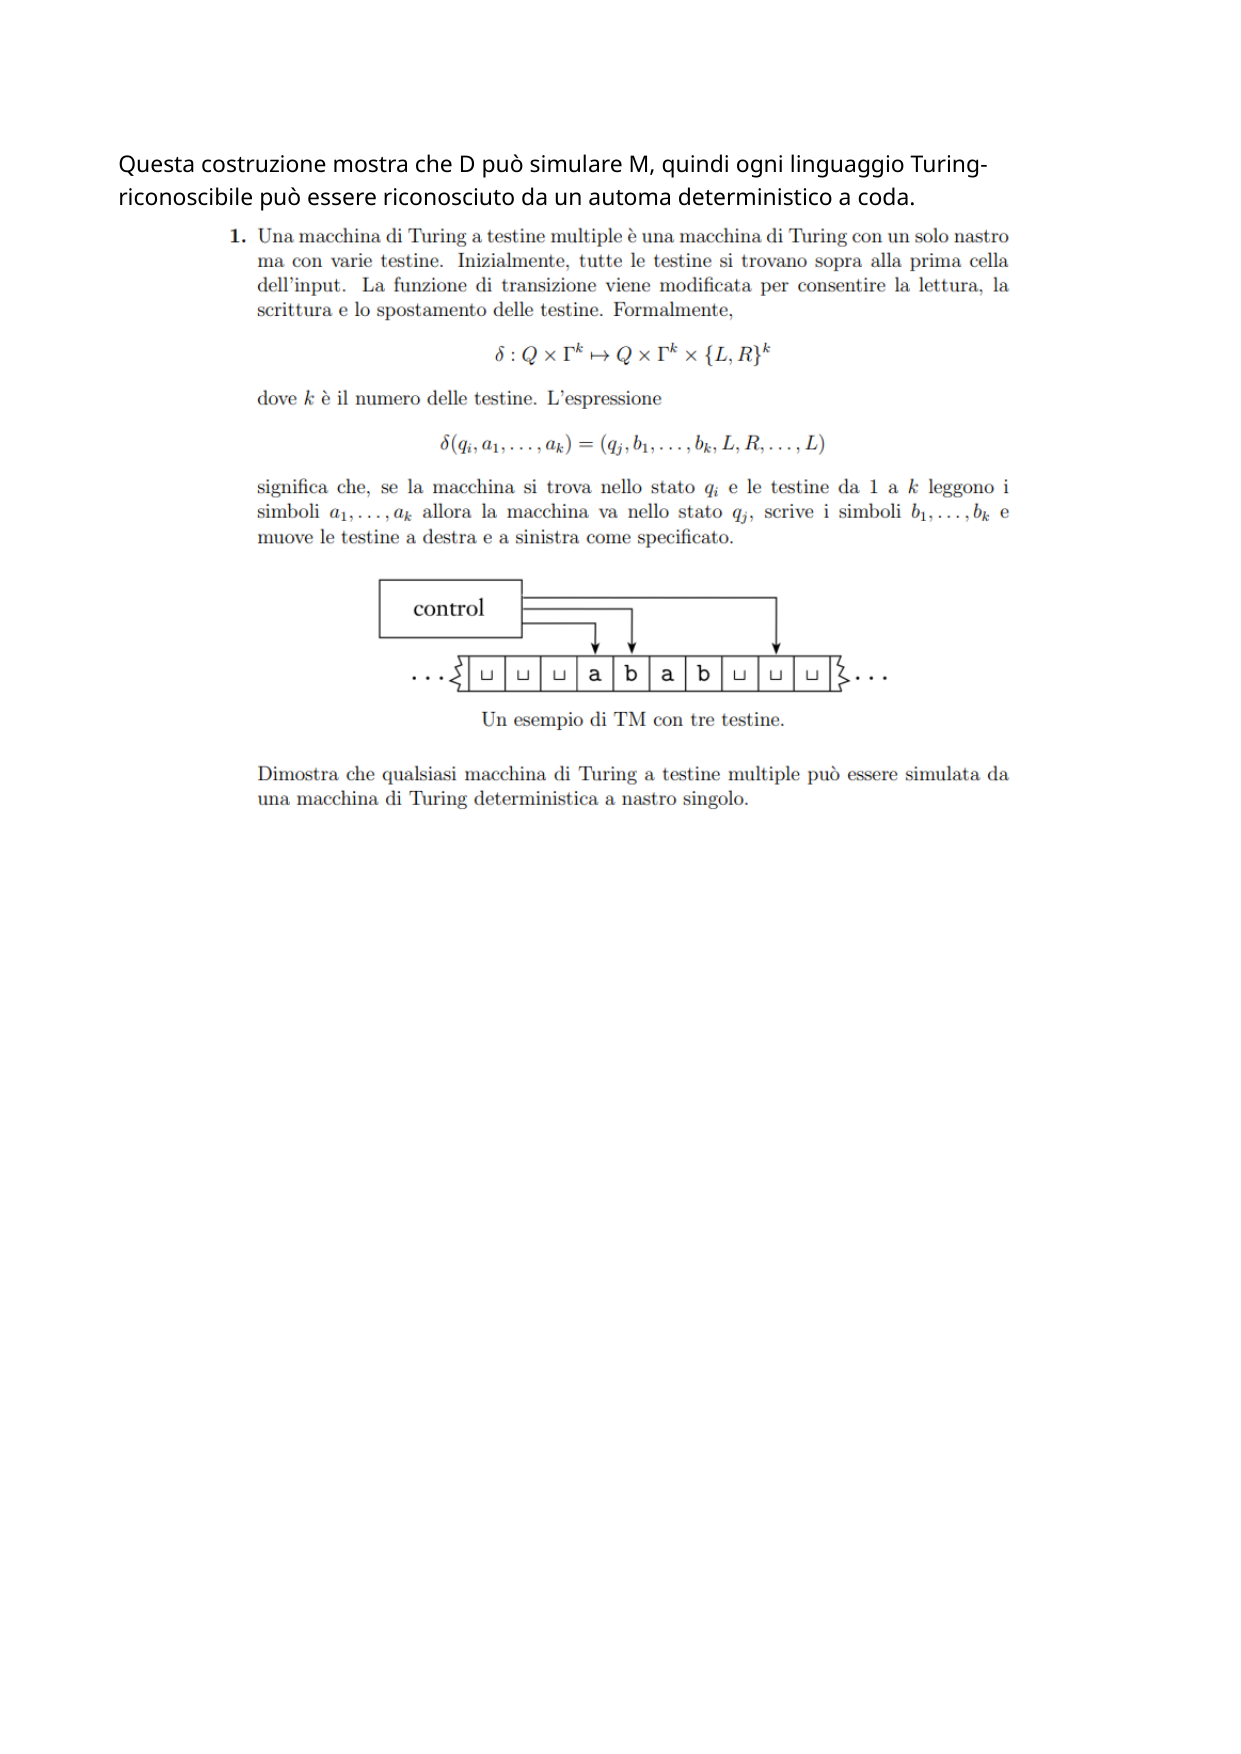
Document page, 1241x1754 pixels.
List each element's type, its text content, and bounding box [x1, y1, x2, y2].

text Questa costruzione mostra che D può simulare M, quindi ogni linguaggio Turing-riconoscibile può essere riconosciuto da un automa deterministico a coda. [118, 148, 1122, 213]
picture [227, 221, 1051, 823]
